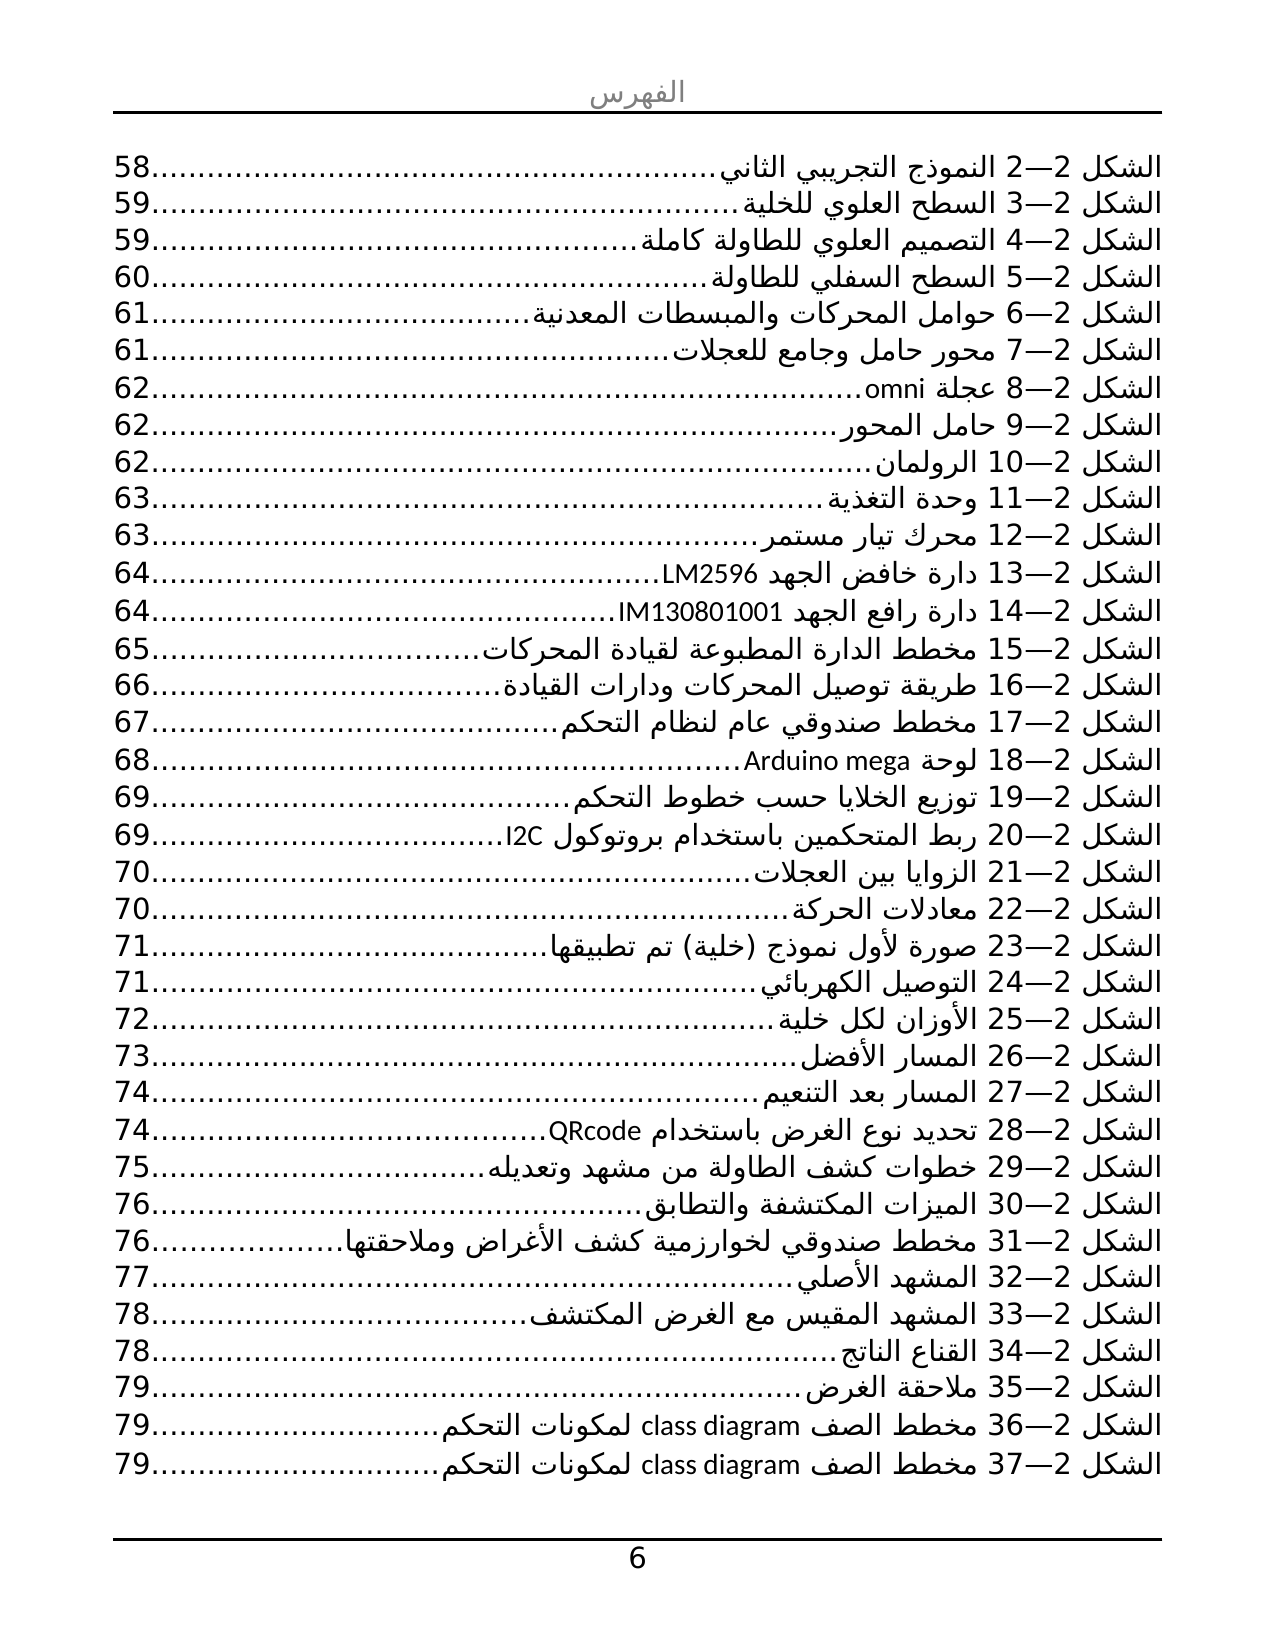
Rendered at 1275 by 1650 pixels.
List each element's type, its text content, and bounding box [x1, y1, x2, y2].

text الشكل ‏2—4 التصميم العلوي للطاولة كاملة 59 [112, 223, 1162, 257]
text الشكل ‏2—32 المشهد الأصلي 77 [112, 1261, 1162, 1294]
text الشكل ‏2—7 محور حامل وجامع للعجلات 61 [112, 333, 1162, 367]
text الشكل ‏2—21 الزوايا بين العجلات 70 [112, 856, 1162, 889]
text الشكل ‏2—26 المسار الأفضل 73 [112, 1039, 1162, 1073]
text الشكل ‏2—29 خطوات كشف الطاولة من مشهد وتعديله 75 [112, 1151, 1162, 1184]
text الشكل ‏2—8 عجلة omni 62 [112, 370, 1162, 406]
text الشكل ‏2—5 السطح السفلي للطاولة 60 [112, 260, 1162, 294]
text الشكل ‏2—20 ربط المتحكمين باستخدام بروتوكول I2C 69 [112, 817, 1162, 853]
text الشكل ‏2—12 محرك تيار مستمر 63 [112, 518, 1162, 552]
text الشكل ‏2—11 وحدة التغذية 63 [112, 482, 1162, 516]
text الشكل ‏2—23 صورة لأول نموذج (خلية) تم تطبيقها 71 [112, 929, 1162, 963]
text الشكل ‏2—37 مخطط الصف class diagram لمكونات التحكم 79 [112, 1446, 1162, 1481]
text الشكل ‏2—9 حامل المحور 62 [112, 408, 1162, 442]
text الشكل ‏2—35 ملاحقة الغرض 79 [112, 1371, 1162, 1404]
text الشكل ‏2—30 الميزات المكتشفة والتطابق 76 [112, 1187, 1162, 1221]
text الشكل ‏2—15 مخطط الدارة المطبوعة لقيادة المحركات 65 [112, 632, 1162, 666]
text الشكل ‏2—36 مخطط الصف class diagram لمكونات التحكم 79 [112, 1407, 1162, 1443]
text الشكل ‏2—24 التوصيل الكهربائي 71 [112, 966, 1162, 999]
text الشكل ‏2—10 الرولمان 62 [112, 445, 1162, 479]
text الشكل ‏2—18 لوحة Arduino mega 68 [112, 742, 1162, 778]
text الشكل ‏2—22 معادلات الحركة 70 [112, 892, 1162, 926]
text الشكل ‏2—2 النموذج التجريبي الثاني 58 [112, 150, 1162, 184]
text الشكل ‏2—33 المشهد المقيس مع الغرض المكتشف 78 [112, 1297, 1162, 1331]
text الشكل ‏2—16 طريقة توصيل المحركات ودارات القيادة 66 [112, 669, 1162, 703]
text الشكل ‏2—3 السطح العلوي للخلية 59 [112, 187, 1162, 221]
text الشكل ‏2—17 مخطط صندوقي عام لنظام التحكم 67 [112, 705, 1162, 739]
text الشكل ‏2—28 تحديد نوع الغرض باستخدام QRcode 74 [112, 1112, 1162, 1148]
text الشكل ‏2—13 دارة خافض الجهد LM2596 64 [112, 555, 1162, 591]
text الشكل ‏2—27 المسار بعد التنعيم 74 [112, 1076, 1162, 1109]
text الشكل ‏2—14 دارة رافع الجهد IM130801001 64 [112, 593, 1162, 629]
text الشكل ‏2—19 توزيع الخلايا حسب خطوط التحكم 69 [112, 780, 1162, 814]
text الشكل ‏2—31 مخطط صندوقي لخوارزمية كشف الأغراض وملاحقتها 76 [112, 1224, 1162, 1258]
text الشكل ‏2—34 القناع الناتج 78 [112, 1334, 1162, 1368]
text الشكل ‏2—25 الأوزان لكل خلية 72 [112, 1002, 1162, 1036]
text الشكل ‏2—6 حوامل المحركات والمبسطات المعدنية 61 [112, 297, 1162, 331]
